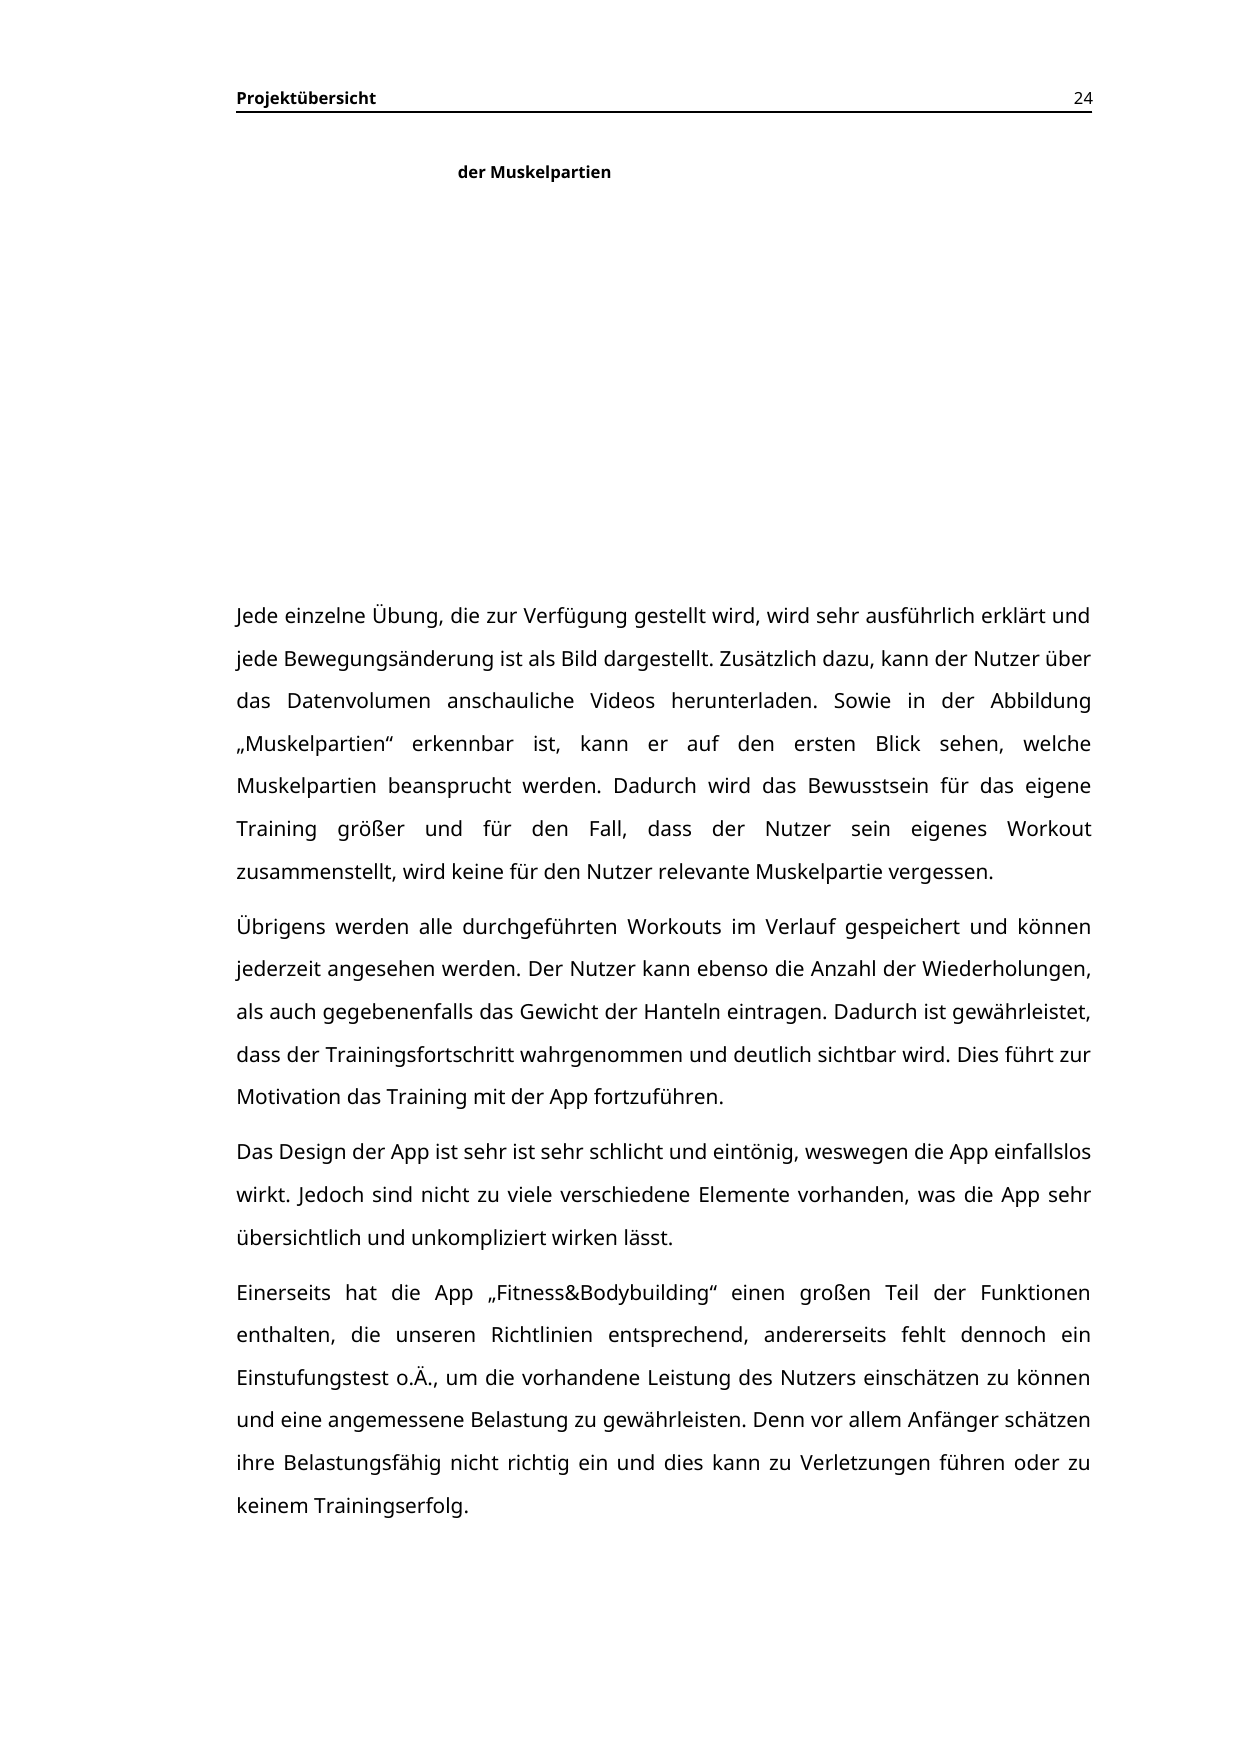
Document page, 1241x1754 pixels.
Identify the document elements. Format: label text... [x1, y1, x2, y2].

text Einerseits hat die App „Fitness&Bodybuilding“ einen großen Teil der Funktionen enthalten, die unseren Richtlinien entsprechend, andererseits fehlt dennoch ein Einstufungstest o.Ä., um die vorhandene Leistung des Nutzers einschätzen zu können und eine angemessene Belastung zu gewährleisten. Denn vor allem Anfänger schätzen ihre Belastungsfähig nicht richtig ein und dies kann zu Verletzungen führen oder zu keinem Trainingserfolg. [236, 1278, 1092, 1519]
text Jede einzelne Übung, die zur Verfügung gestellt wird, wird sehr ausführlich erklärt und jede Bewegungsänderung ist als Bild dargestellt. Zusätzlich dazu, kann der Nutzer über das Datenvolumen anschauliche Videos herunterladen. Sowie in der Abbildung „Muskelpartien“ erkennbar ist, kann er auf den ersten Blick sehen, welche Muskelpartien beansprucht werden. Dadurch wird das Bewusstsein für das eigene Training größer und für den Fall, dass der Nutzer sein eigenes Workout zusammenstellt, wird keine für den Nutzer relevante Muskelpartie vergessen. [236, 601, 1092, 885]
text der Muskelpartien [236, 160, 1092, 183]
text Übrigens werden alle durchgeführten Workouts im Verlauf gespeichert und können jederzeit angesehen werden. Der Nutzer kann ebenso die Anzahl der Wiederholungen, als auch gegebenenfalls das Gewicht der Hanteln eintragen. Dadurch ist gewährleistet, dass der Trainingsfortschritt wahrgenommen und deutlich sichtbar wird. Dies führt zur Motivation das Training mit der App fortzuführen. [236, 912, 1092, 1111]
text Das Design der App ist sehr ist sehr schlicht und eintönig, weswegen die App einfallslos wirkt. Jedoch sind nicht zu viele verschiedene Elemente vorhanden, was die App sehr übersichtlich und unkompliziert wirken lässt. [236, 1137, 1092, 1251]
